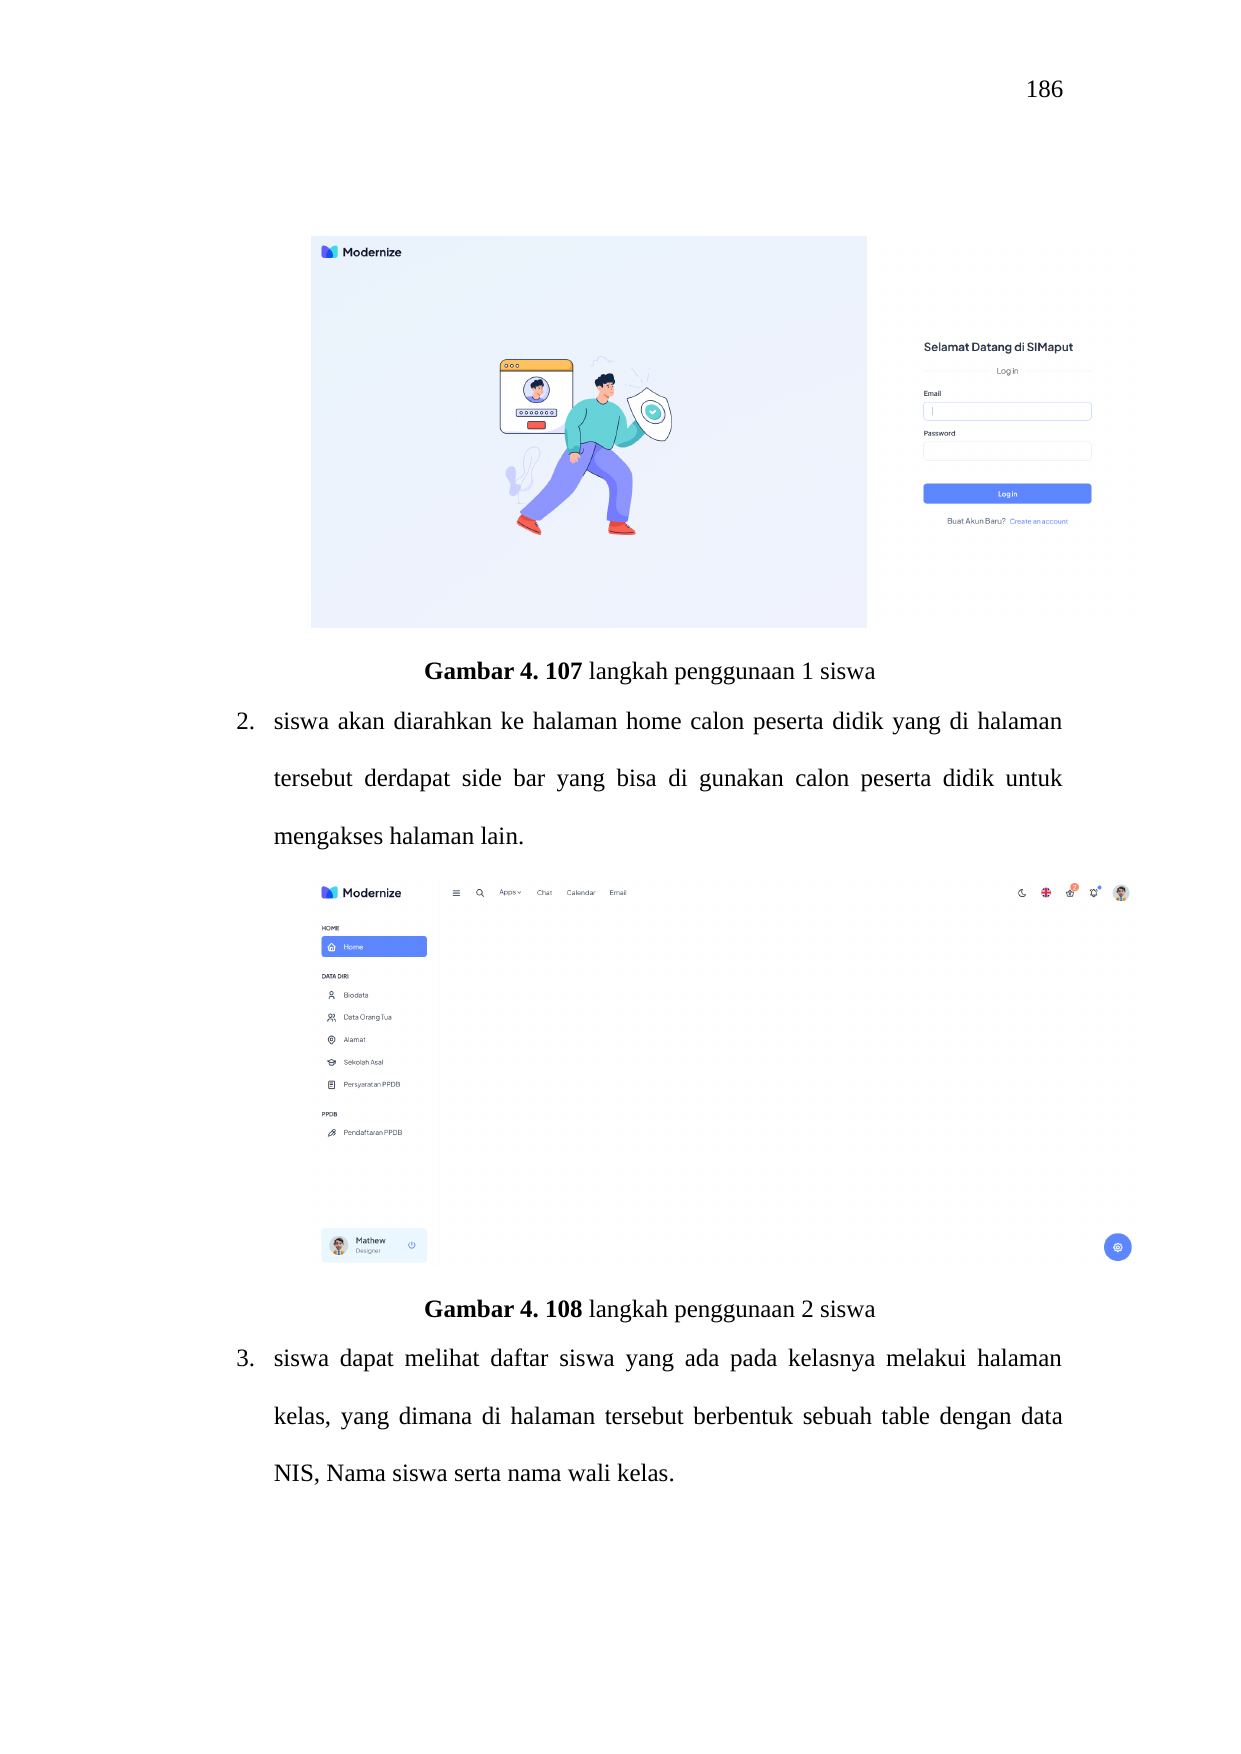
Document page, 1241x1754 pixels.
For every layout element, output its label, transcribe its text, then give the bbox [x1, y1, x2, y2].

text Gambar 4. 107 langkah penggunaan 1 siswa [236, 656, 1063, 685]
list siswa dapat melihat daftar siswa yang ada pada kelasnya melakui halaman kelas, yang dimana di halaman tersebut berbentuk sebuah table dengan data NIS, Nama siswa serta nama wali kelas. [236, 1343, 1063, 1487]
text Gambar 4. 108 langkah penggunaan 2 siswa [236, 1294, 1063, 1323]
picture [311, 878, 1138, 1266]
list siswa akan diarahkan ke halaman home calon peserta didik yang di halaman tersebut derdapat side bar yang bisa di gunakan calon peserta didik untuk mengakses halaman lain. [236, 706, 1063, 849]
picture [311, 236, 1138, 628]
